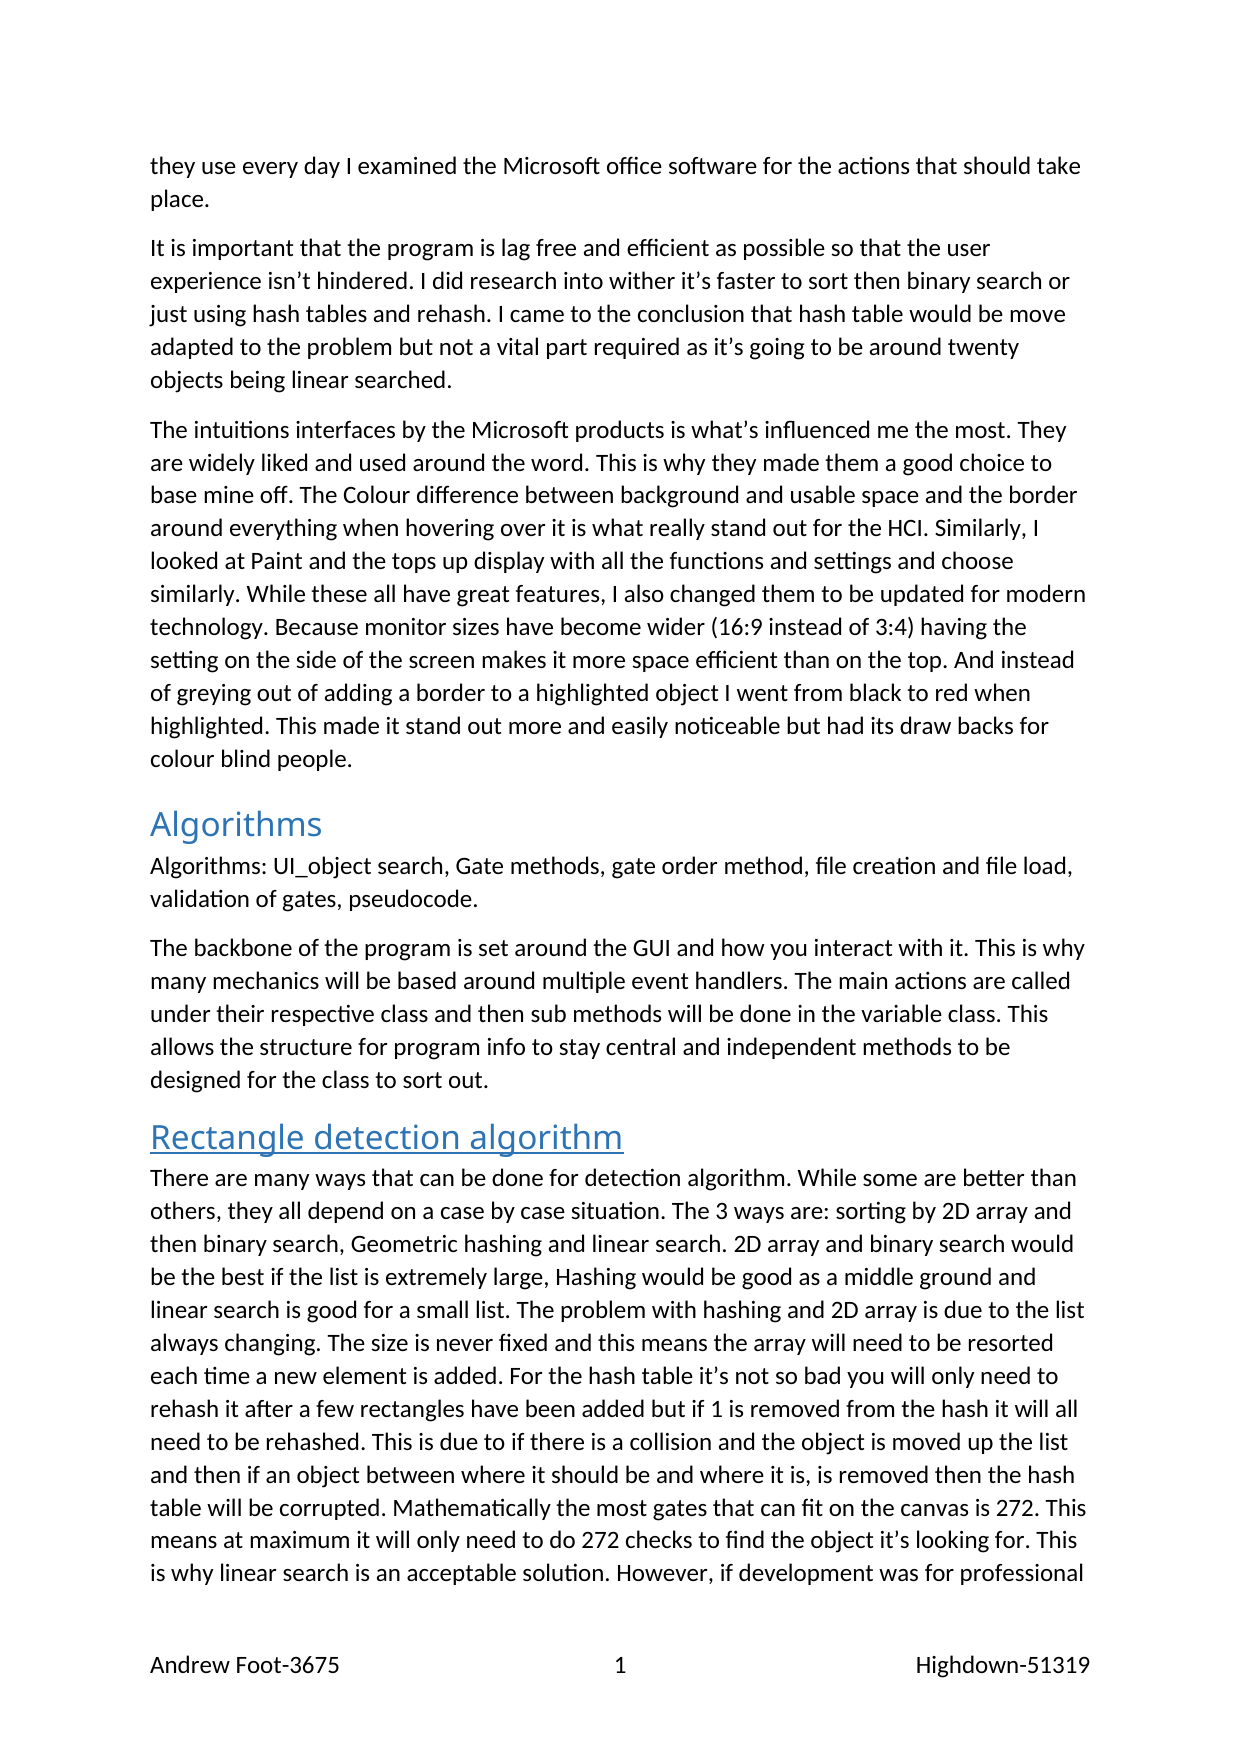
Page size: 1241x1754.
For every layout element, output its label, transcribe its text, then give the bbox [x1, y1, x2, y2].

text The intuitions interfaces by the Microsoft products is what’s influenced me the most. They are widely liked and used around the word. This is why they made them a good choice to base mine off. The Colour difference between background and usable space and the border around everything when hovering over it is what really stand out for the HCI. Similarly, I looked at Paint and the tops up display with all the functions and settings and choose similarly. While these all have great features, I also changed them to be updated for modern technology. Because monitor sizes have become wider (16:9 instead of 3:4) having the setting on the side of the screen makes it more space efficient than on the top. And instead of greying out of adding a border to a highlighted object I went from black to red when highlighted. This made it stand out more and easily noticeable but had its draw backs for colour blind people. [150, 414, 1090, 773]
subtitle Rectangle detection algorithm [150, 1113, 1090, 1159]
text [150, 150, 1090, 213]
text The backbone of the program is set around the GUI and how you interact with it. This is why many mechanics will be based around multiple event handlers. The main actions are called under their respective class and then sub methods will be done in the variable class. This allows the structure for program info to stay central and independent methods to be designed for the class to sort out. [150, 932, 1090, 1094]
text It is important that the program is lag free and efficient as possible so that the user experience isn’t hindered. I did research into wither it’s faster to sort then binary search or just using hash tables and rehash. I came to the conclusion that hash table would be move adapted to the problem but not a vital part required as it’s going to be around twenty objects being linear searched. [150, 232, 1090, 395]
text Algorithms: UI_object search, Gate methods, gate order method, file creation and file load, validation of gates, pseudocode. [150, 850, 1090, 913]
subtitle Algorithms [150, 801, 1090, 846]
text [150, 1162, 1090, 1588]
